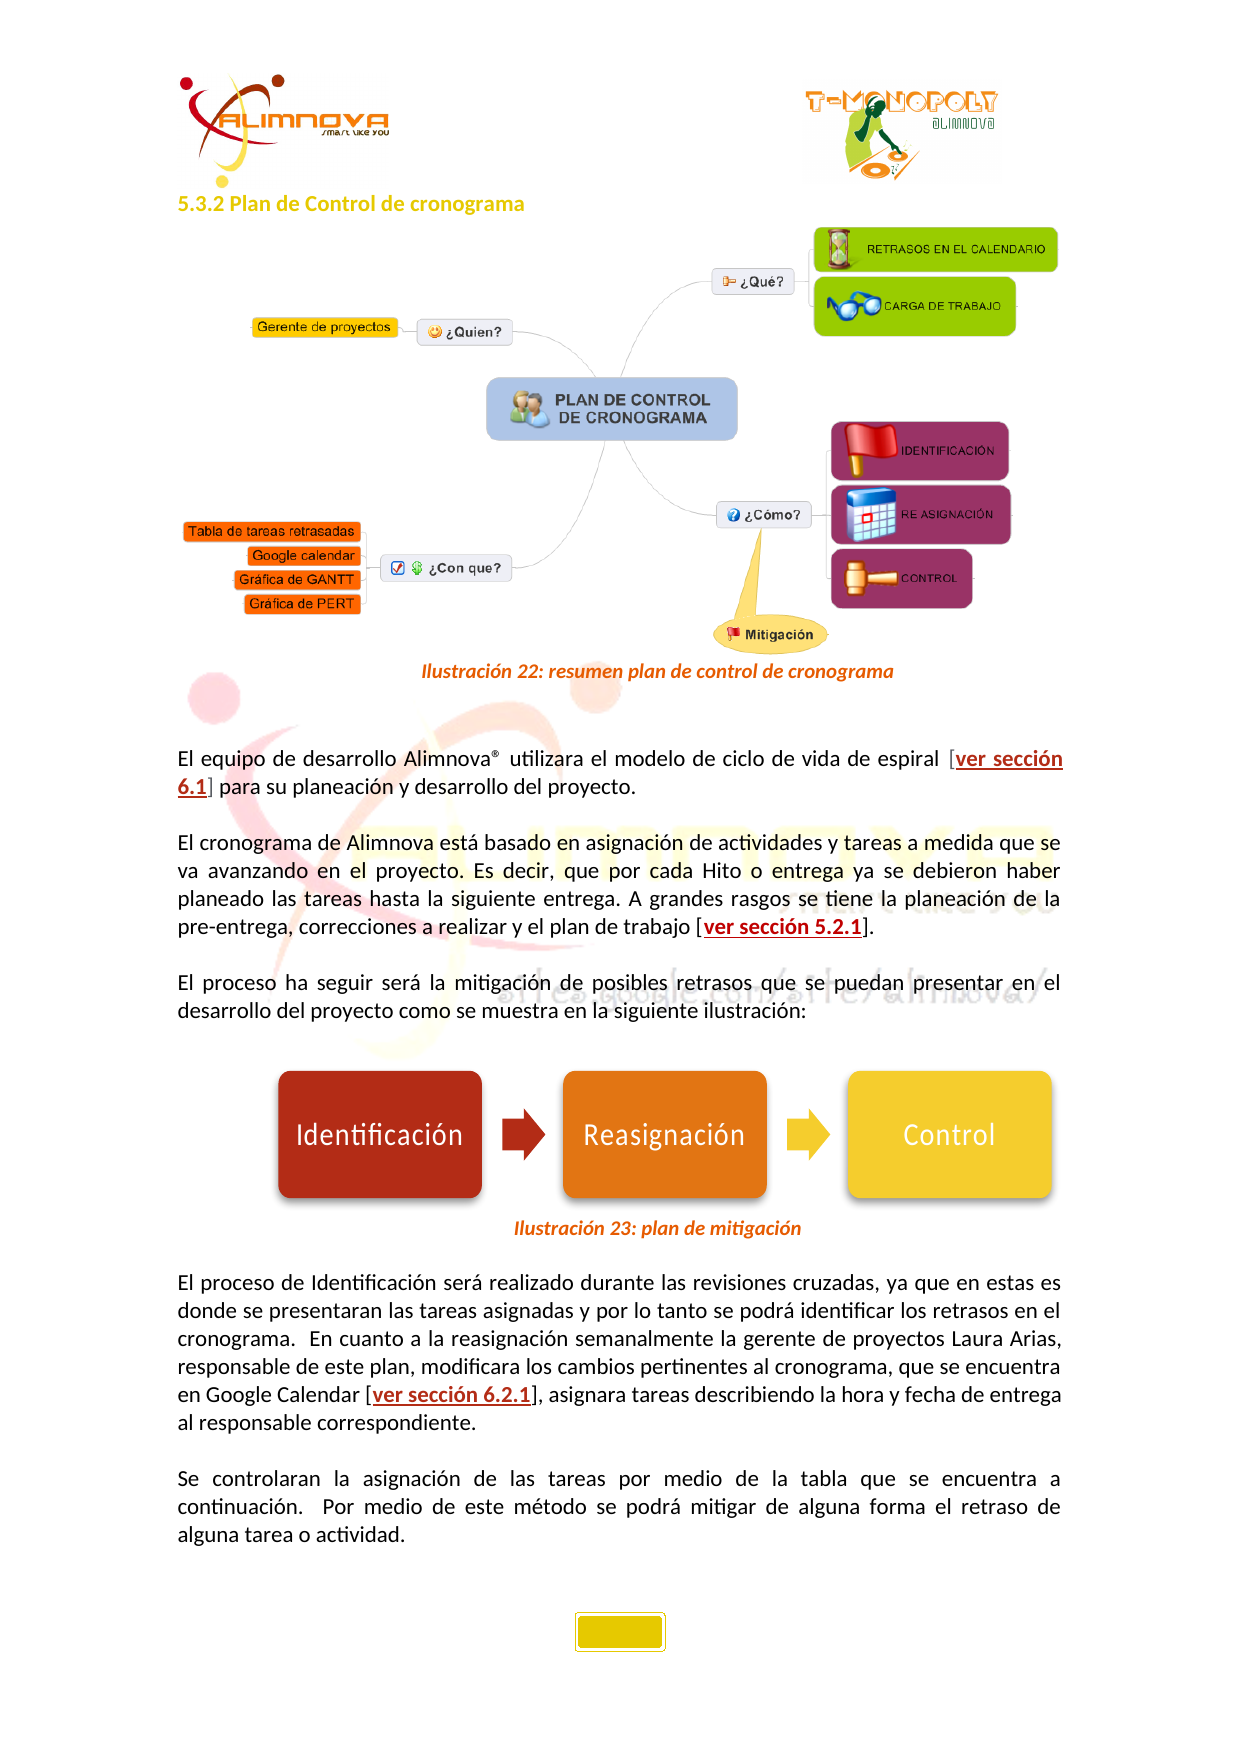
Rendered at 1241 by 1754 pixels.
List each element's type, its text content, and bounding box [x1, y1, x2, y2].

text El cronograma de Alimnova está basado en asignación de actividades y tareas a medida que se va avanzando en el proyecto. Es decir, que por cada Hito o entrega ya se debieron haber planeado las tareas hasta la siguiente entrega. A grandes rasgos se tiene la planeación de la pre-entrega, correcciones a realizar y el plan de trabajo [ver sección 5.2.1]. [177, 828, 1063, 940]
text Se controlaran la asignación de las tareas por medio de la tabla que se encuentra a continuación. Por medio de este método se podrá mitigar de alguna forma el retraso de alguna tarea o actividad. [177, 1464, 1063, 1548]
text Ilustración 22: resumen plan de control de cronograma [252, 658, 1063, 683]
text El proceso de Identificación será realizado durante las revisiones cruzadas, ya que en estas es donde se presentaran las tareas asignadas y por lo tanto se podrá identificar los retrasos en el cronograma. En cuanto a la reasignación semanalmente la gerente de proyectos Laura Arias, responsable de este plan, modificara los cambios pertinentes al cronograma, que se encuentra en Google Calendar [ver sección 6.2.1], asignara tareas describiendo la hora y fecha de entrega al responsable correspondiente. [177, 1268, 1063, 1436]
text El equipo de desarrollo Alimnova® utilizara el modelo de ciclo de vida de espiral [ver sección 6.1] para su planeación y desarrollo del proyecto. [177, 744, 1063, 800]
picture [802, 79, 1002, 184]
text Ilustración 23: plan de mitigación [252, 1215, 1063, 1240]
picture [177, 222, 1063, 658]
text El proceso ha seguir será la mitigación de posibles retrasos que se puedan presentar en el desarrollo del proyecto como se muestra en la siguiente ilustración: [177, 968, 1063, 1024]
picture [177, 73, 389, 189]
subtitle 5.3.2 Plan de Control de cronograma [177, 189, 1063, 217]
